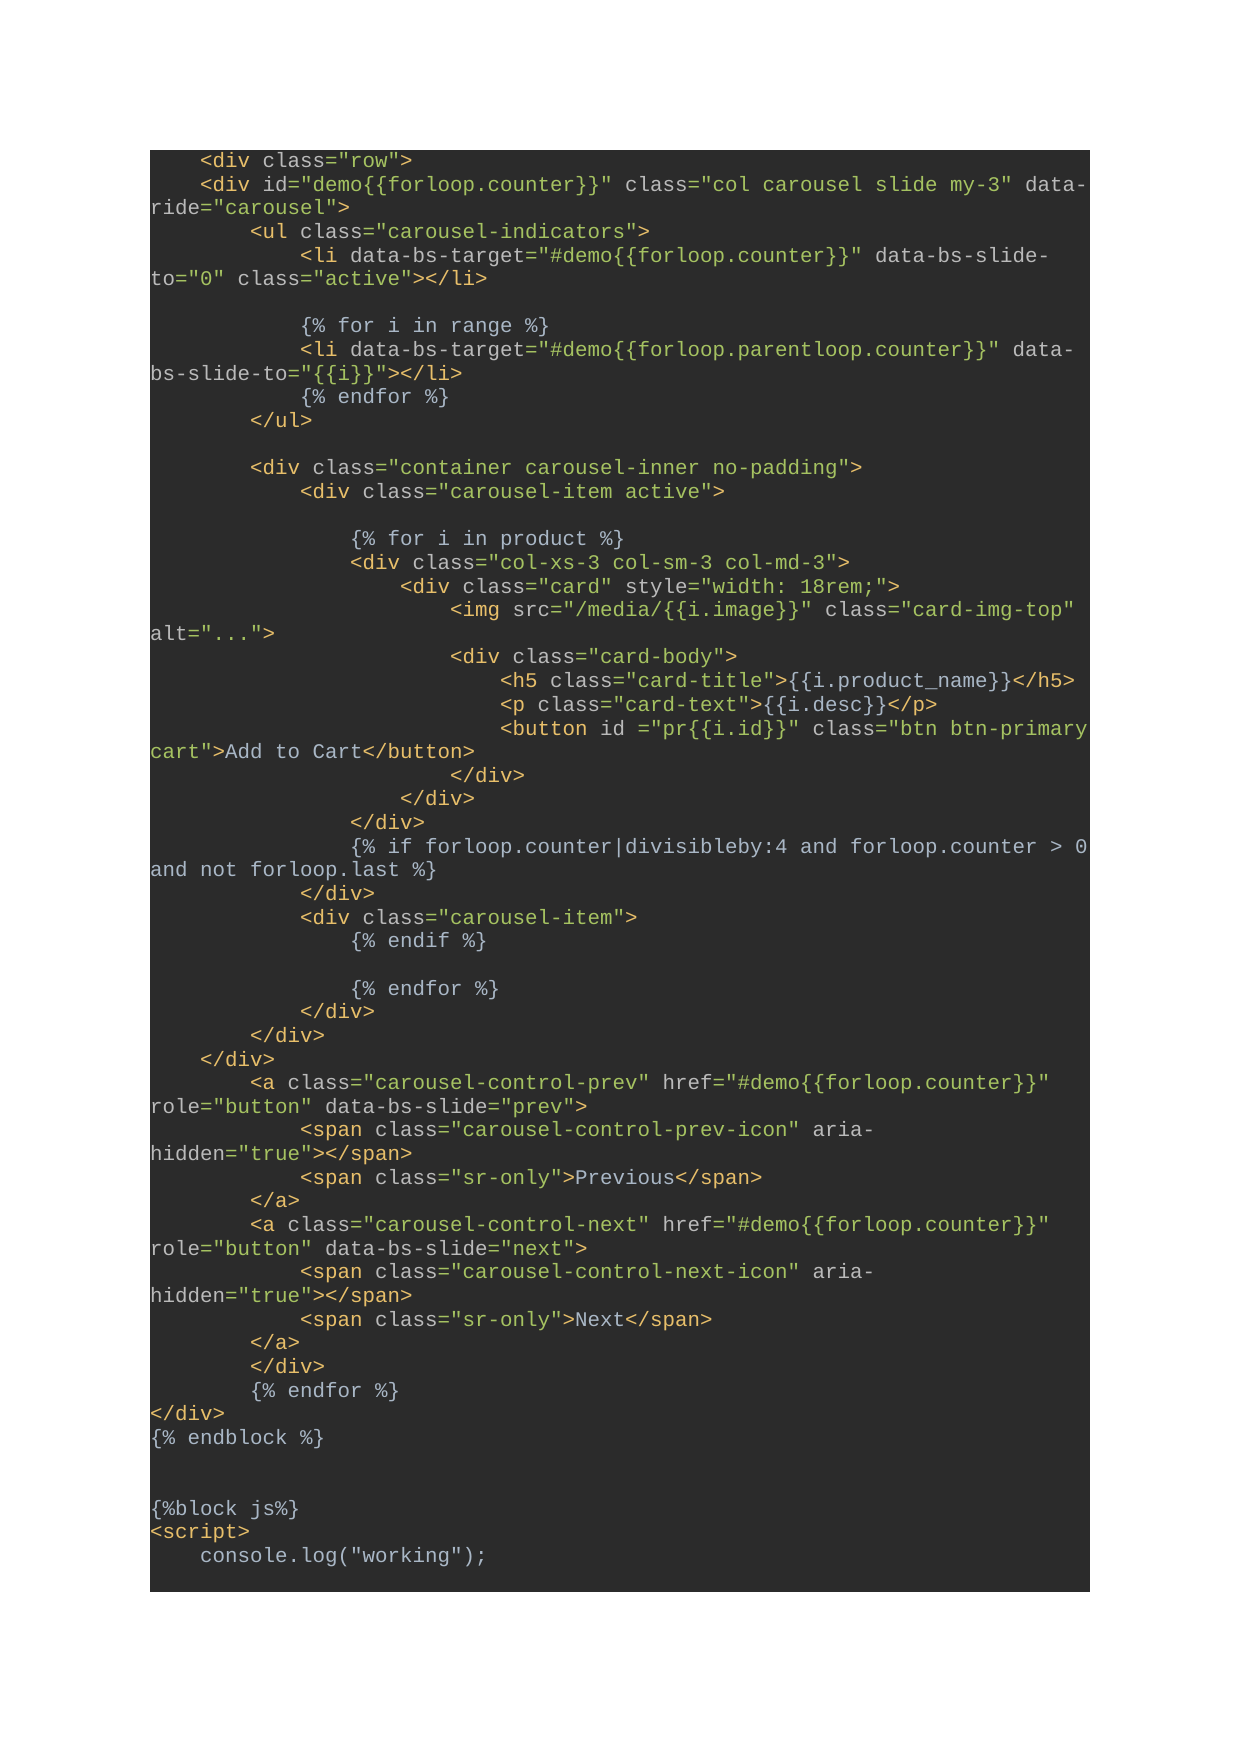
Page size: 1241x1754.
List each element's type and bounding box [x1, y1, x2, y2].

text [150, 150, 1090, 1592]
